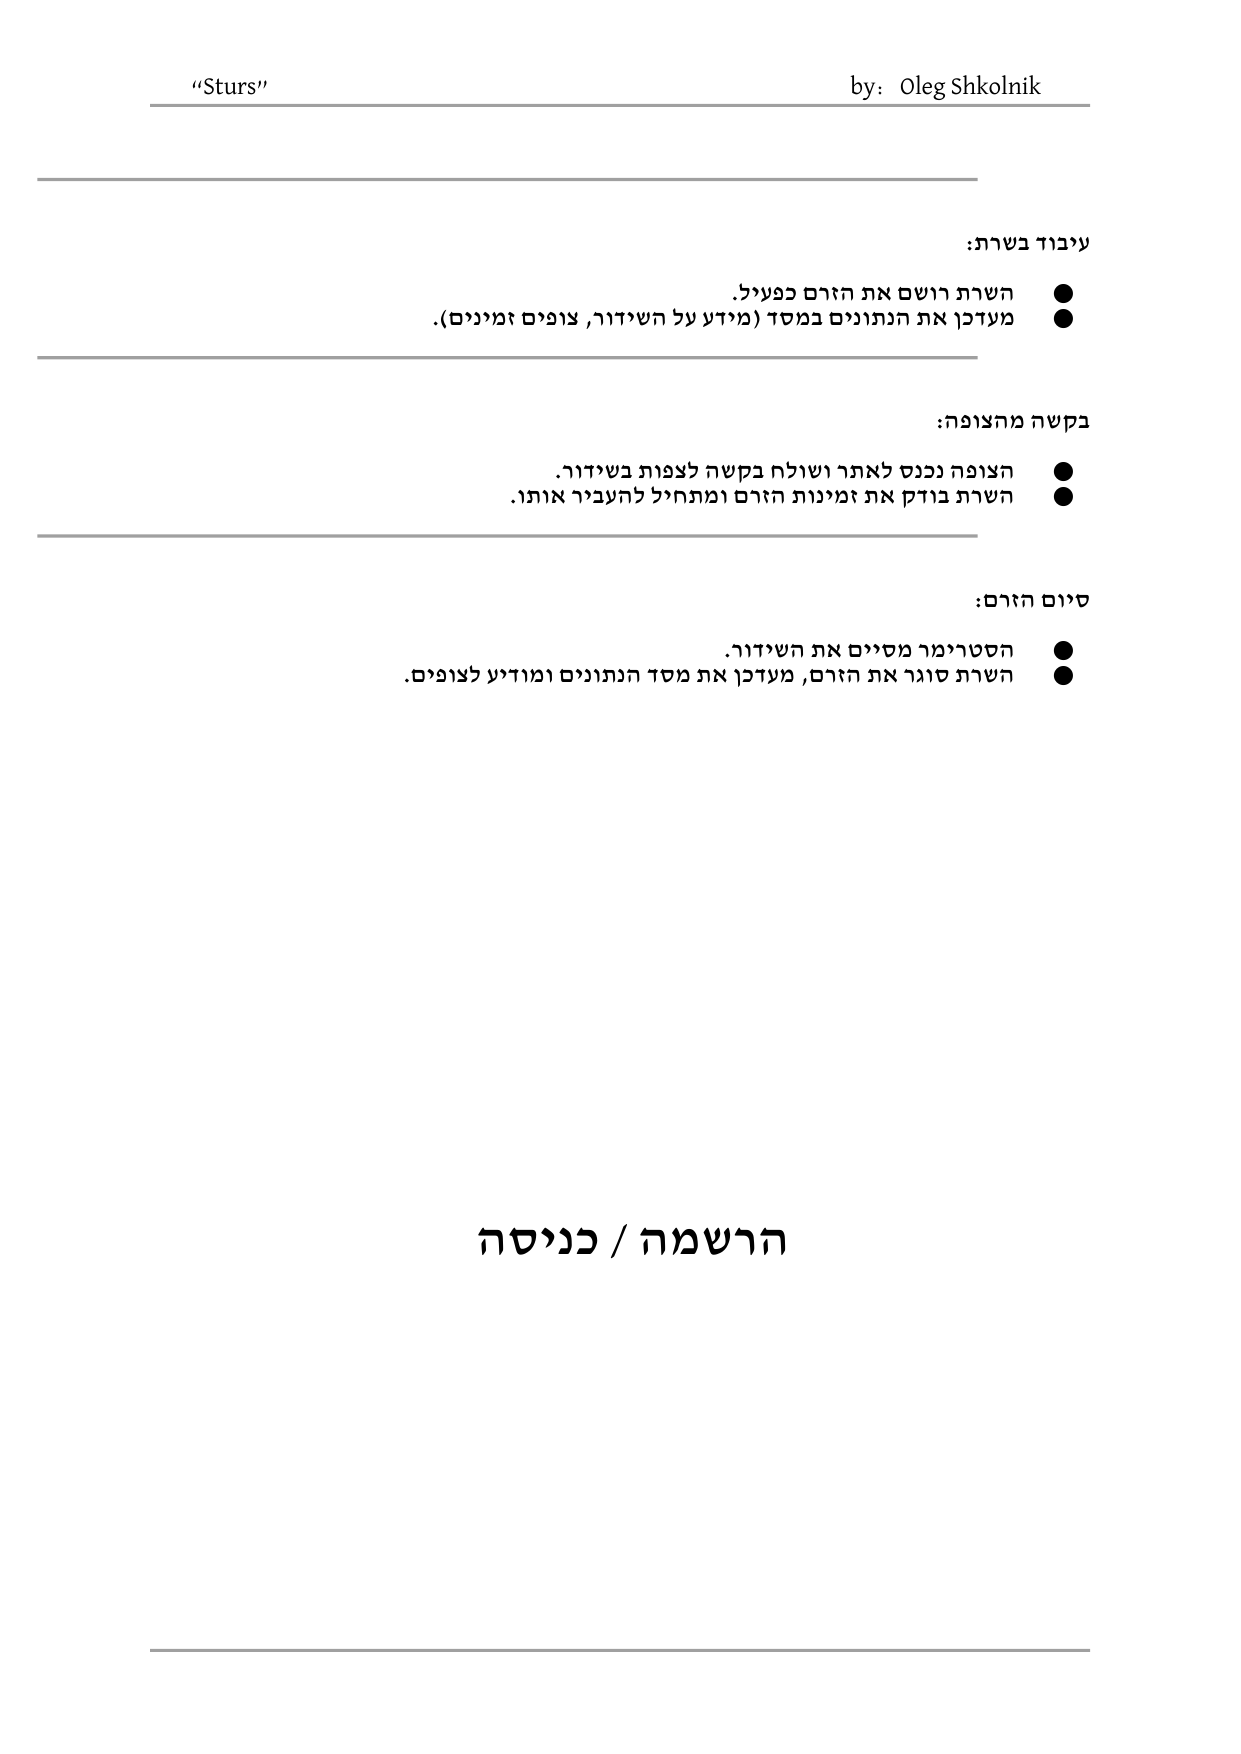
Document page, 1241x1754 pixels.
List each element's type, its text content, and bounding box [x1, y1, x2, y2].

list השרת בודק את זמינות הזרם ומתחיל להעביר אותו. [150, 484, 1053, 509]
text הרשמה / כניסה [150, 1215, 1015, 1265]
text בקשה מהצופה: [150, 409, 1090, 434]
list השרת רושם את הזרם כפעיל. [150, 281, 1053, 306]
list השרת סוגר את הזרם, מעדכן את מסד הנתונים ומודיע לצופים. [150, 663, 1053, 688]
list הסטרימר מסיים את השידור. [150, 638, 1053, 663]
list מעדכן את הנתונים במסד (מידע על השידור, צופים זמינים). [150, 306, 1053, 331]
text סיום הזרם: [150, 588, 1090, 613]
list הצופה נכנס לאתר ושולח בקשה לצפות בשידור. [150, 459, 1053, 484]
text עיבוד בשרת: [150, 231, 1090, 256]
